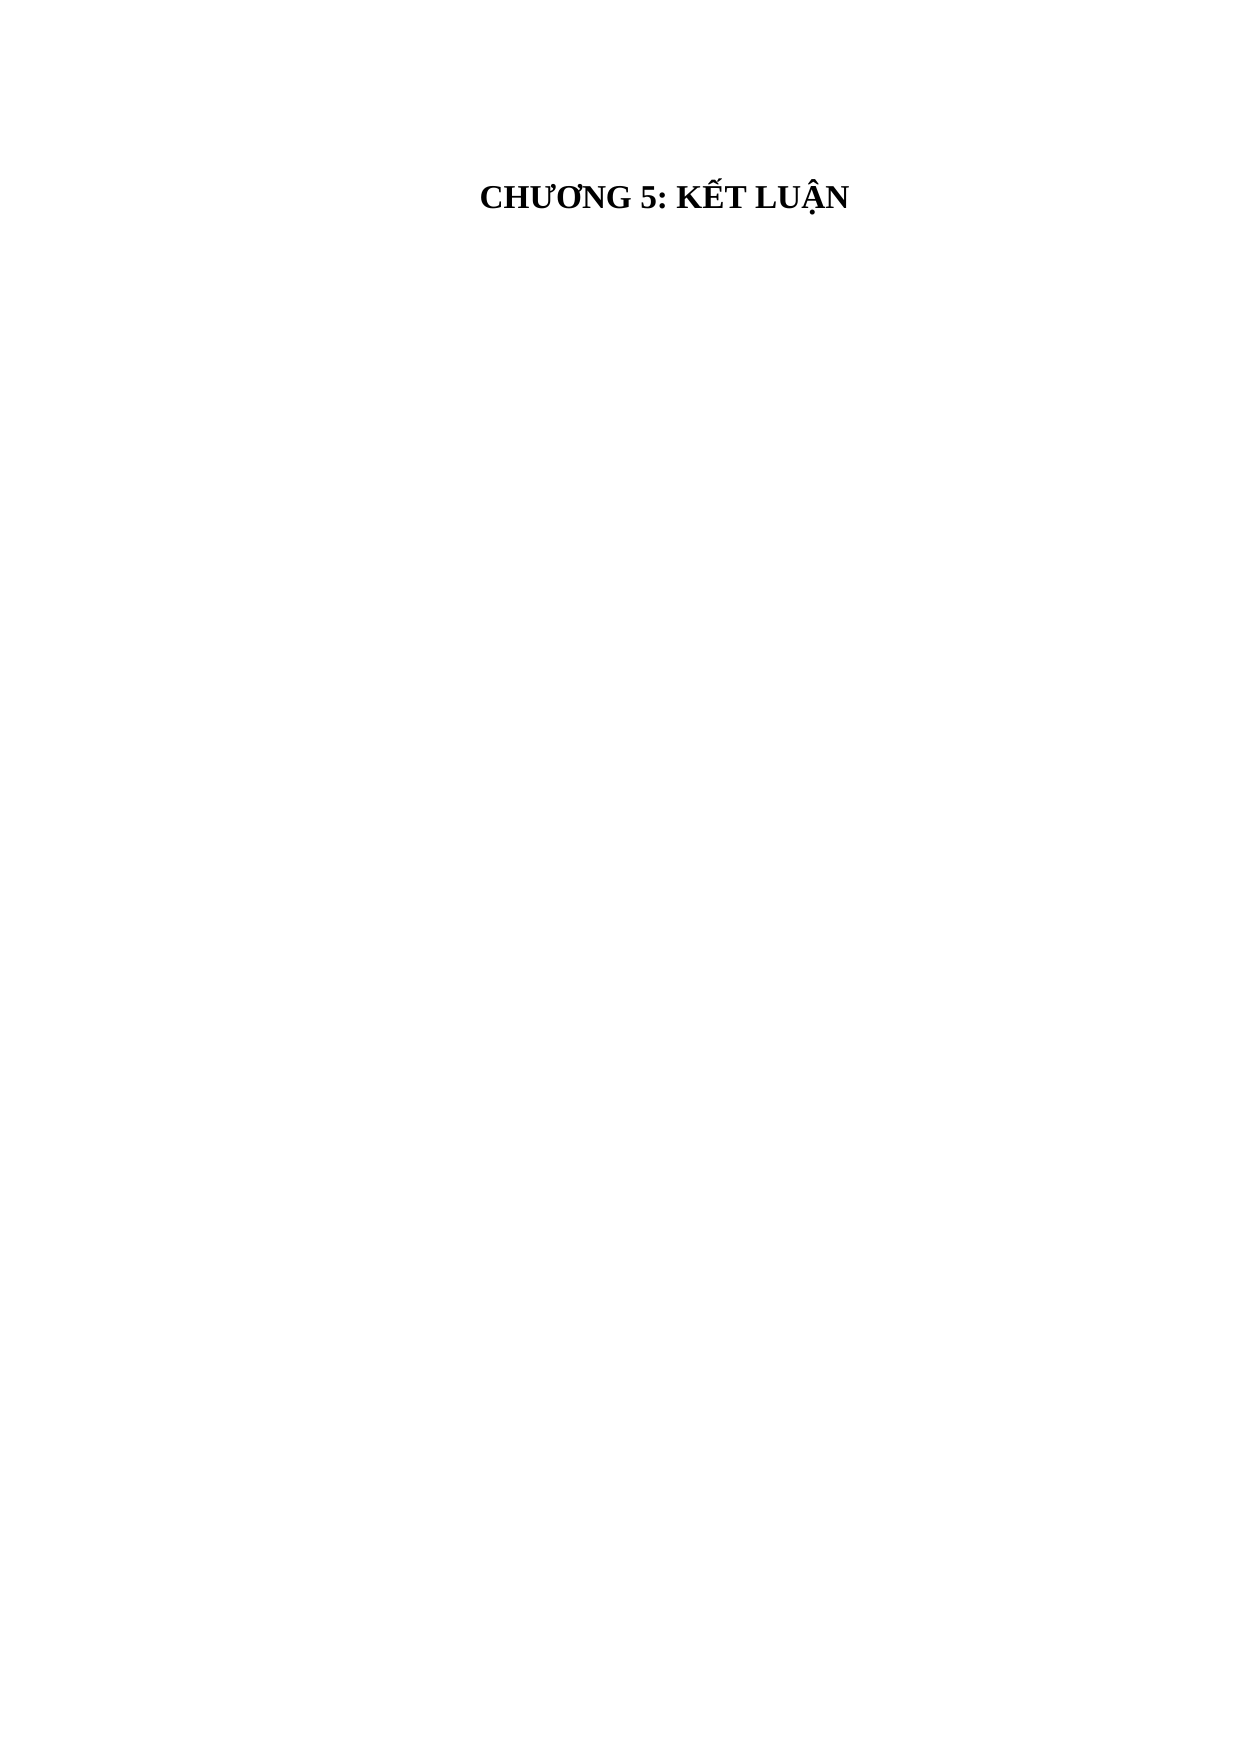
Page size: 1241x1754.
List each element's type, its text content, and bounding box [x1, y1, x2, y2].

subtitle KẾT LUẬN [207, 177, 1122, 216]
